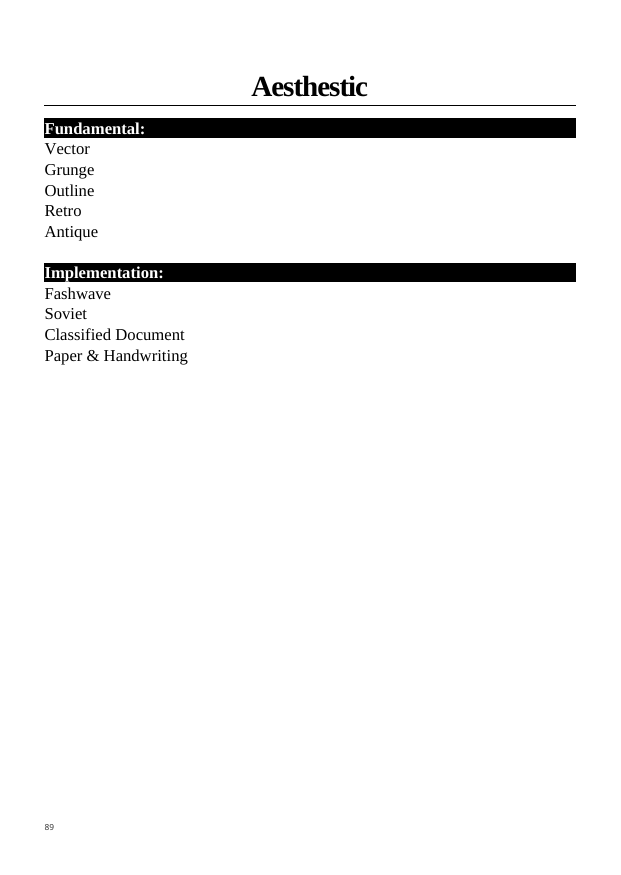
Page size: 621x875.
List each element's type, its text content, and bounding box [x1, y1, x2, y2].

text Fashwave [44, 283, 576, 303]
text Paper & Handwriting [44, 345, 576, 364]
subtitle Implementation: [44, 263, 576, 282]
text Classified Document [44, 325, 576, 344]
text Outline [44, 180, 576, 199]
text Antique [44, 222, 576, 241]
text Grunge [44, 160, 576, 179]
subtitle Aesthestic [44, 69, 576, 105]
text Soviet [44, 304, 576, 323]
subtitle Fundamental: [44, 118, 576, 138]
text Retro [44, 201, 576, 220]
text Vector [44, 139, 576, 158]
